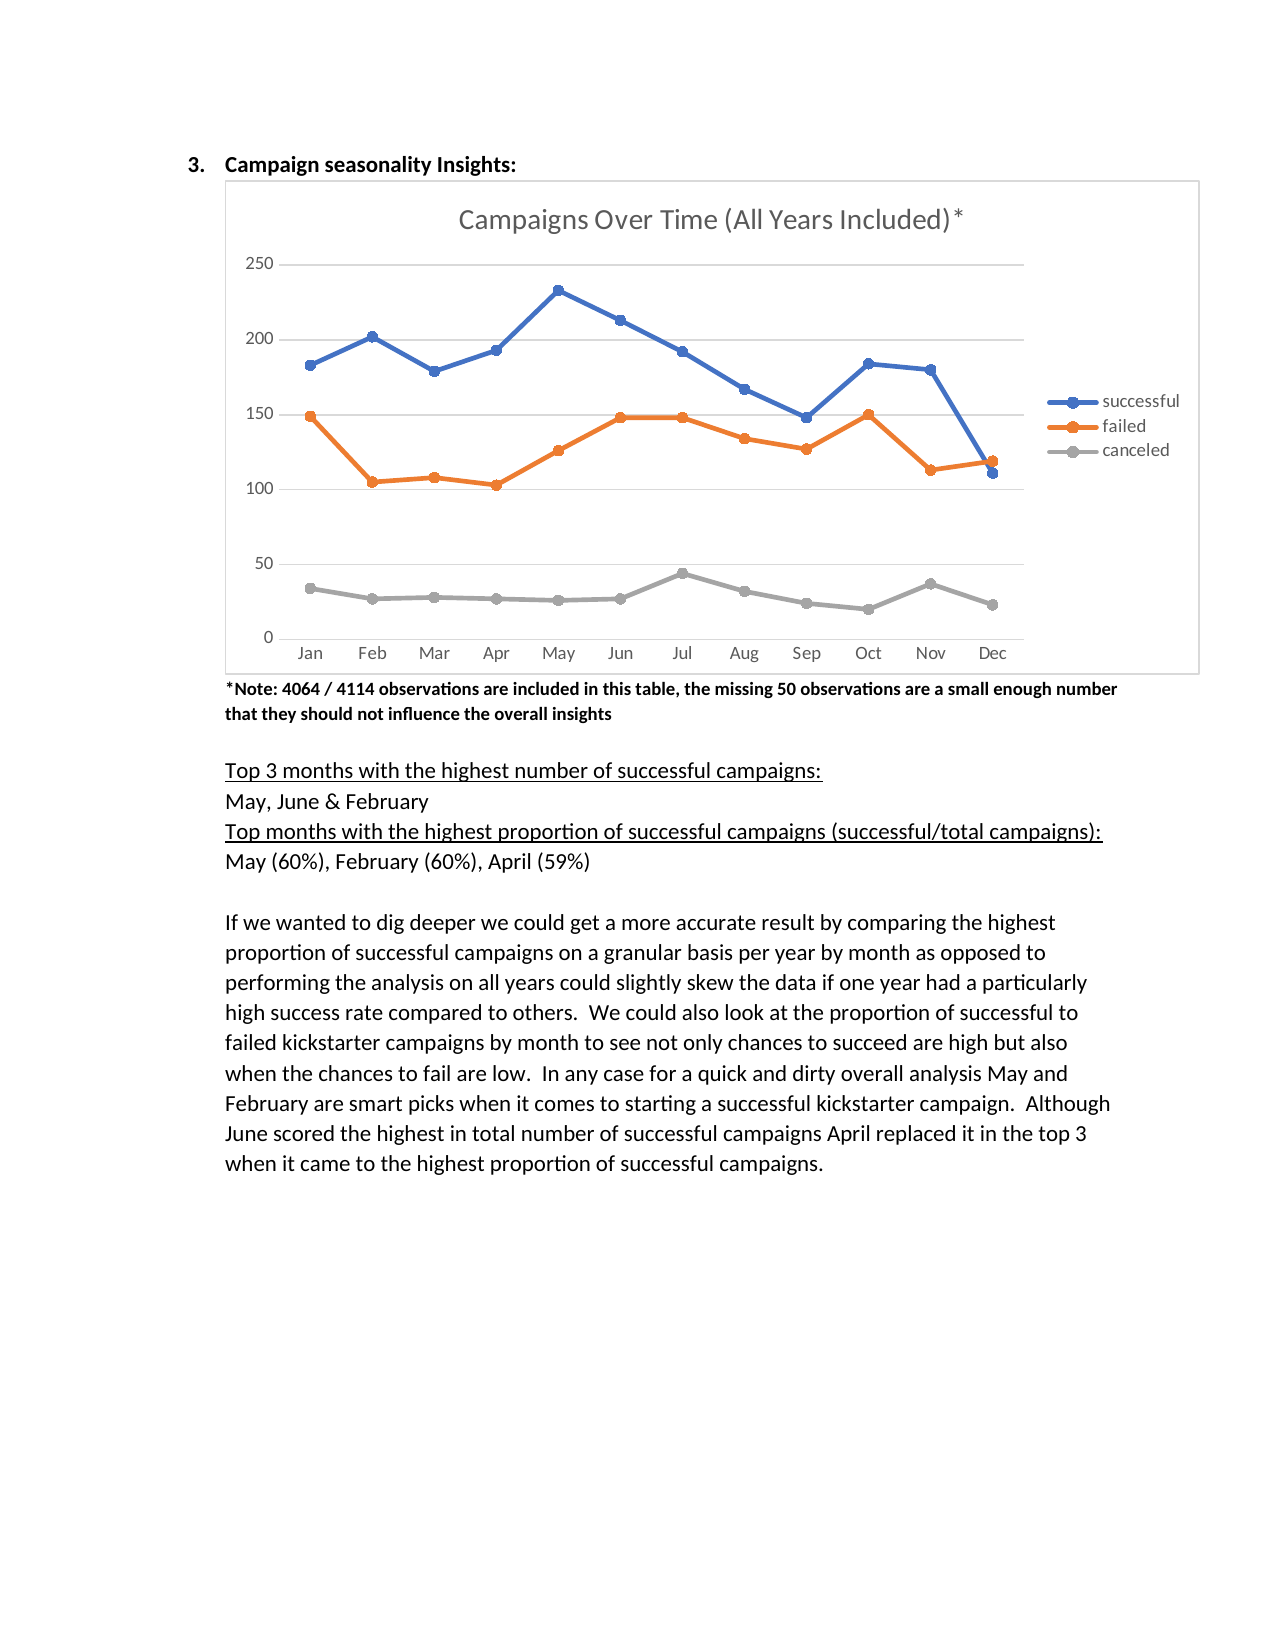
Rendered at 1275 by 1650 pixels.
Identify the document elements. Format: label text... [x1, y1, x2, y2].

list May, June & February [225, 787, 1125, 815]
list If we wanted to dig deeper we could get a more accurate result by comparing the highest proportion of successful campaigns on a granular basis per year by month as opposed to performing the analysis on all years could slightly skew the data if one year had a particularly high success rate compared to others. We could also look at the proportion of successful to failed kickstarter campaigns by month to see not only chances to succeed are high but also when the chances to fail are low. In any case for a quick and dirty overall analysis May and February are smart picks when it comes to starting a successful kickstarter campaign. Although June scored the highest in total number of successful campaigns April replaced it in the top 3 when it came to the highest proportion of successful campaigns. [225, 908, 1125, 1177]
list *Note: 4064 / 4114 observations are included in this table, the missing 50 observations are a small enough number that they should not influence the overall insights [225, 677, 1125, 724]
list Top 3 months with the highest number of successful campaigns: [225, 757, 1125, 784]
list Campaign seasonality Insights: [187, 150, 1125, 178]
list Top months with the highest proportion of successful campaigns (successful/total campaigns): [225, 817, 1125, 845]
list May (60%), February (60%), April (59%) [225, 847, 1125, 875]
